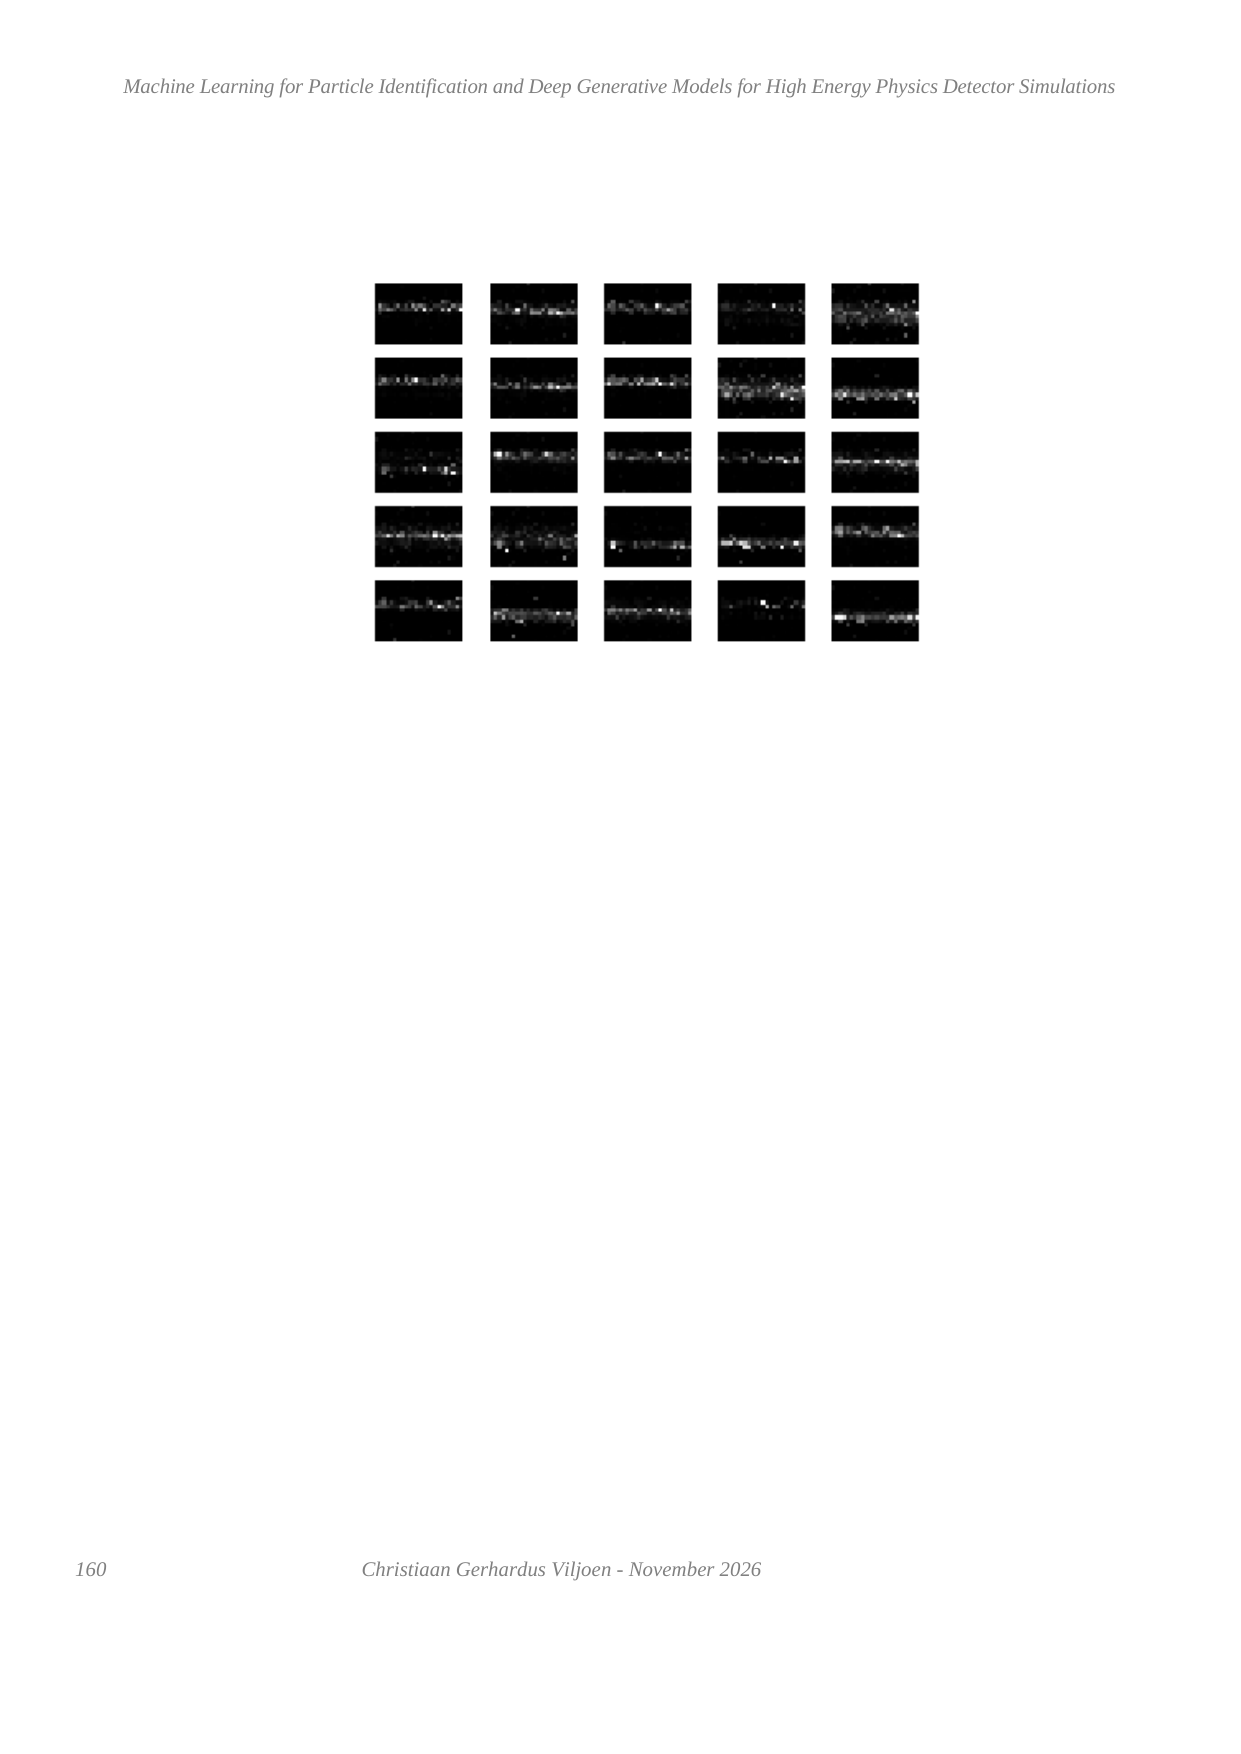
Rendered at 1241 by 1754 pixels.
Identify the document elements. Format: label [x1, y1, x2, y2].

picture [283, 226, 995, 701]
